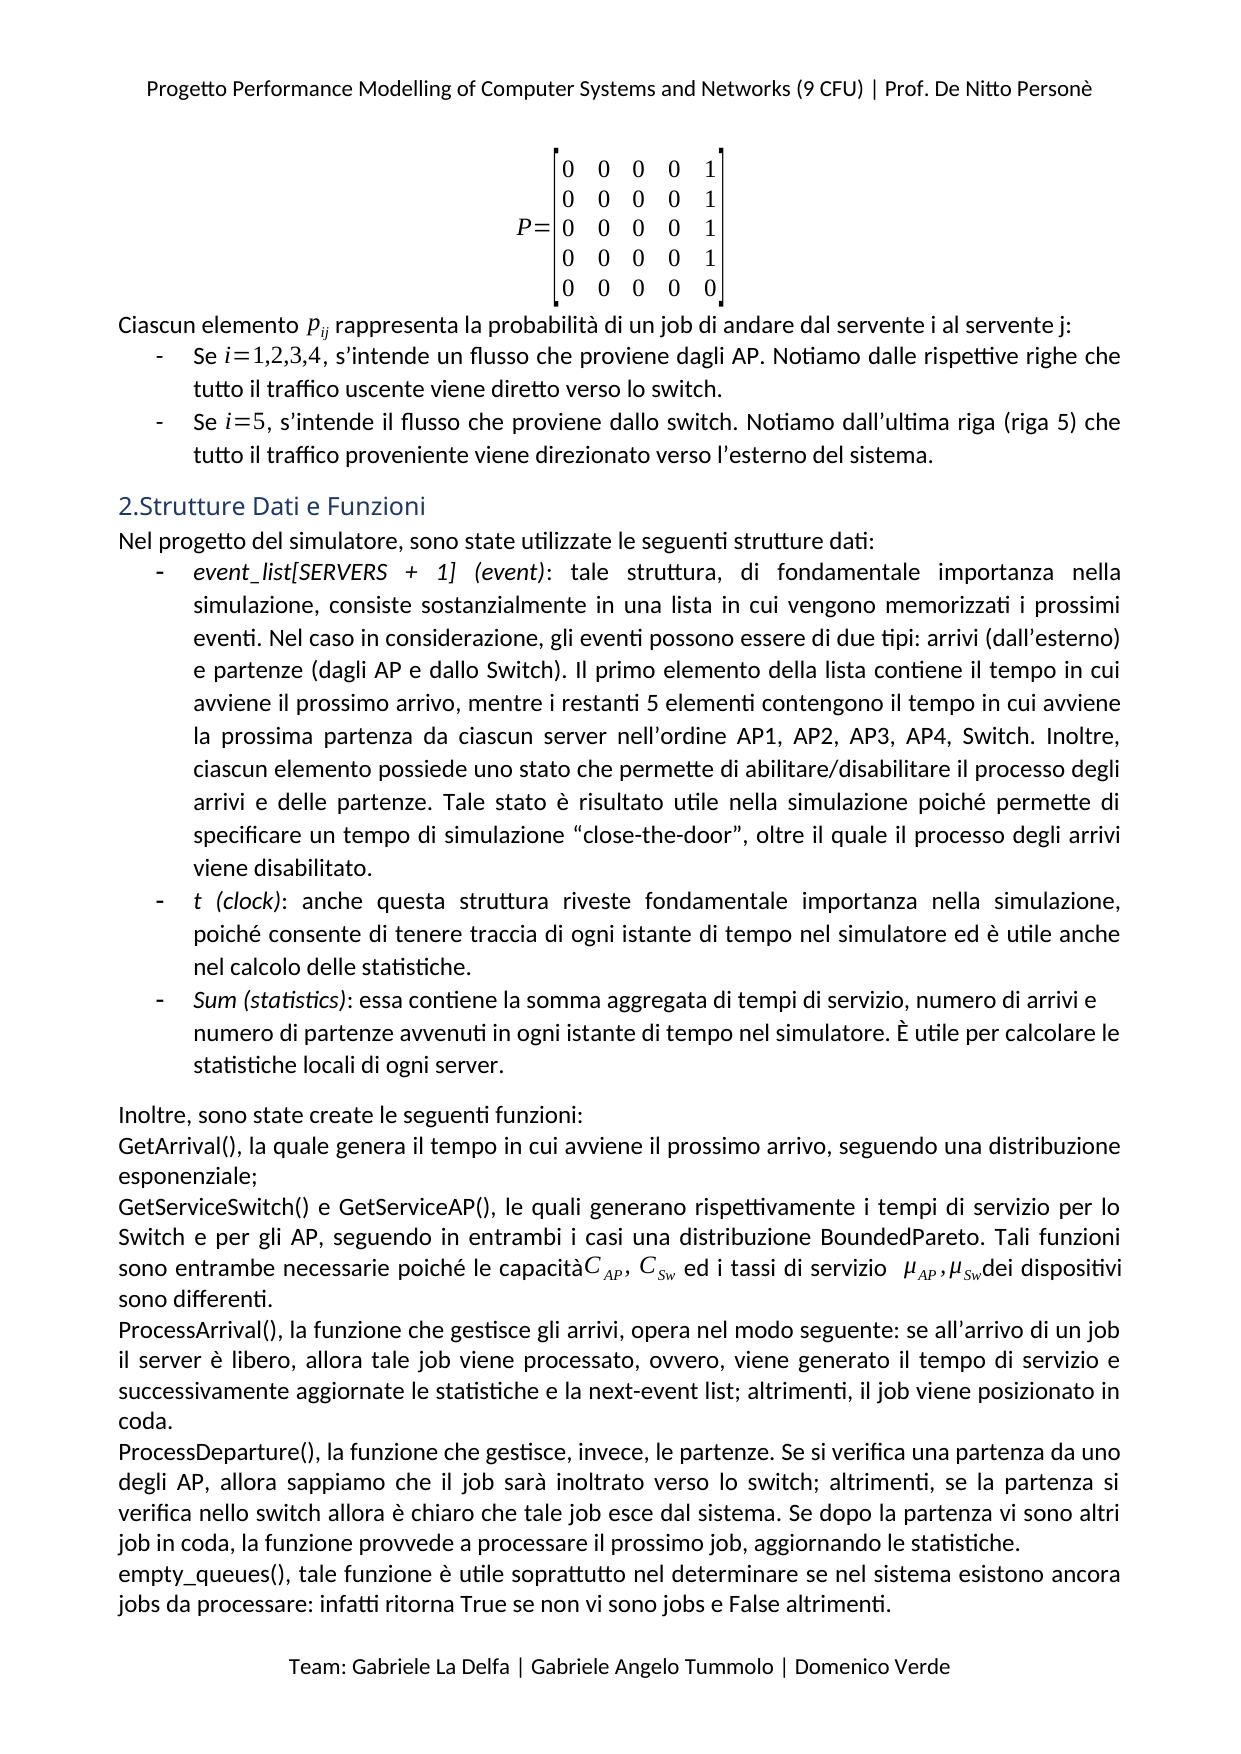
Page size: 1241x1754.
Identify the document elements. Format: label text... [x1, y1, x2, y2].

list Se , s’intende un flusso che proviene dagli AP. Notiamo dalle rispettive righe che tutto il traffico uscente viene diretto verso lo switch. [156, 340, 1122, 404]
subtitle 2.Strutture Dati e Funzioni [118, 489, 1122, 523]
text Nel progetto del simulatore, sono state utilizzate le seguenti strutture dati: [118, 525, 1122, 556]
text ProcessDeparture(), la funzione che gestisce, invece, le partenze. Se si verifica una partenza da uno degli AP, allora sappiamo che il job sarà inoltrato verso lo switch; altrimenti, se la partenza si verifica nello switch allora è chiaro che tale job esce dal sistema. Se dopo la partenza vi sono altri job in coda, la funzione provvede a processare il prossimo job, aggiornando le statistiche. [118, 1436, 1122, 1558]
text GetArrival(), la quale genera il tempo in cui avviene il prossimo arrivo, seguendo una distribuzione esponenziale; [118, 1130, 1122, 1191]
list t (clock): anche questa struttura riveste fondamentale importanza nella simulazione, poiché consente di tenere traccia di ogni istante di tempo nel simulatore ed è utile anche nel calcolo delle statistiche. [156, 885, 1122, 981]
text GetServiceSwitch() e GetServiceAP(), le quali generano rispettivamente i tempi di servizio per lo Switch e per gli AP, seguendo in entrambi i casi una distribuzione BoundedPareto. Tali funzioni sono entrambe necessarie poiché le capacità ed i tassi di servizio dei dispositivi sono differenti. [118, 1191, 1122, 1314]
list event_list[SERVERS + 1] (event): tale struttura, di fondamentale importanza nella simulazione, consiste sostanzialmente in una lista in cui vengono memorizzati i prossimi eventi. Nel caso in considerazione, gli eventi possono essere di due tipi: arrivi (dall’esterno) e partenze (dagli AP e dallo Switch). Il primo elemento della lista contiene il tempo in cui avviene il prossimo arrivo, mentre i restanti 5 elementi contengono il tempo in cui avviene la prossima partenza da ciascun server nell’ordine AP1, AP2, AP3, AP4, Switch. Inoltre, ciascun elemento possiede uno stato che permette di abilitare/disabilitare il processo degli arrivi e delle partenze. Tale stato è risultato utile nella simulazione poiché permette di specificare un tempo di simulazione “close-the-door”, oltre il quale il processo degli arrivi viene disabilitato. [156, 556, 1122, 883]
text empty_queues(), tale funzione è utile soprattutto nel determinare se nel sistema esistono ancora jobs da processare: infatti ritorna True se non vi sono jobs e False altrimenti. [118, 1558, 1122, 1619]
text Inoltre, sono state create le seguenti funzioni: [118, 1099, 1122, 1130]
list Se , s’intende il flusso che proviene dallo switch. Notiamo dall’ultima riga (riga 5) che tutto il traffico proveniente viene direzionato verso l’esterno del sistema. [156, 406, 1122, 469]
list Sum (statistics): essa contiene la somma aggregata di tempi di servizio, numero di arrivi e numero di partenze avvenuti in ogni istante di tempo nel simulatore. È utile per calcolare le statistiche locali di ogni server. [156, 984, 1122, 1080]
text Ciascun elemento rappresenta la probabilità di un job di andare dal servente i al servente j: [118, 309, 1122, 340]
text ProcessArrival(), la funzione che gestisce gli arrivi, opera nel modo seguente: se all’arrivo di un job il server è libero, allora tale job viene processato, ovvero, viene generato il tempo di servizio e successivamente aggiornate le statistiche e la next-event list; altrimenti, il job viene posizionato in coda. [118, 1314, 1122, 1436]
